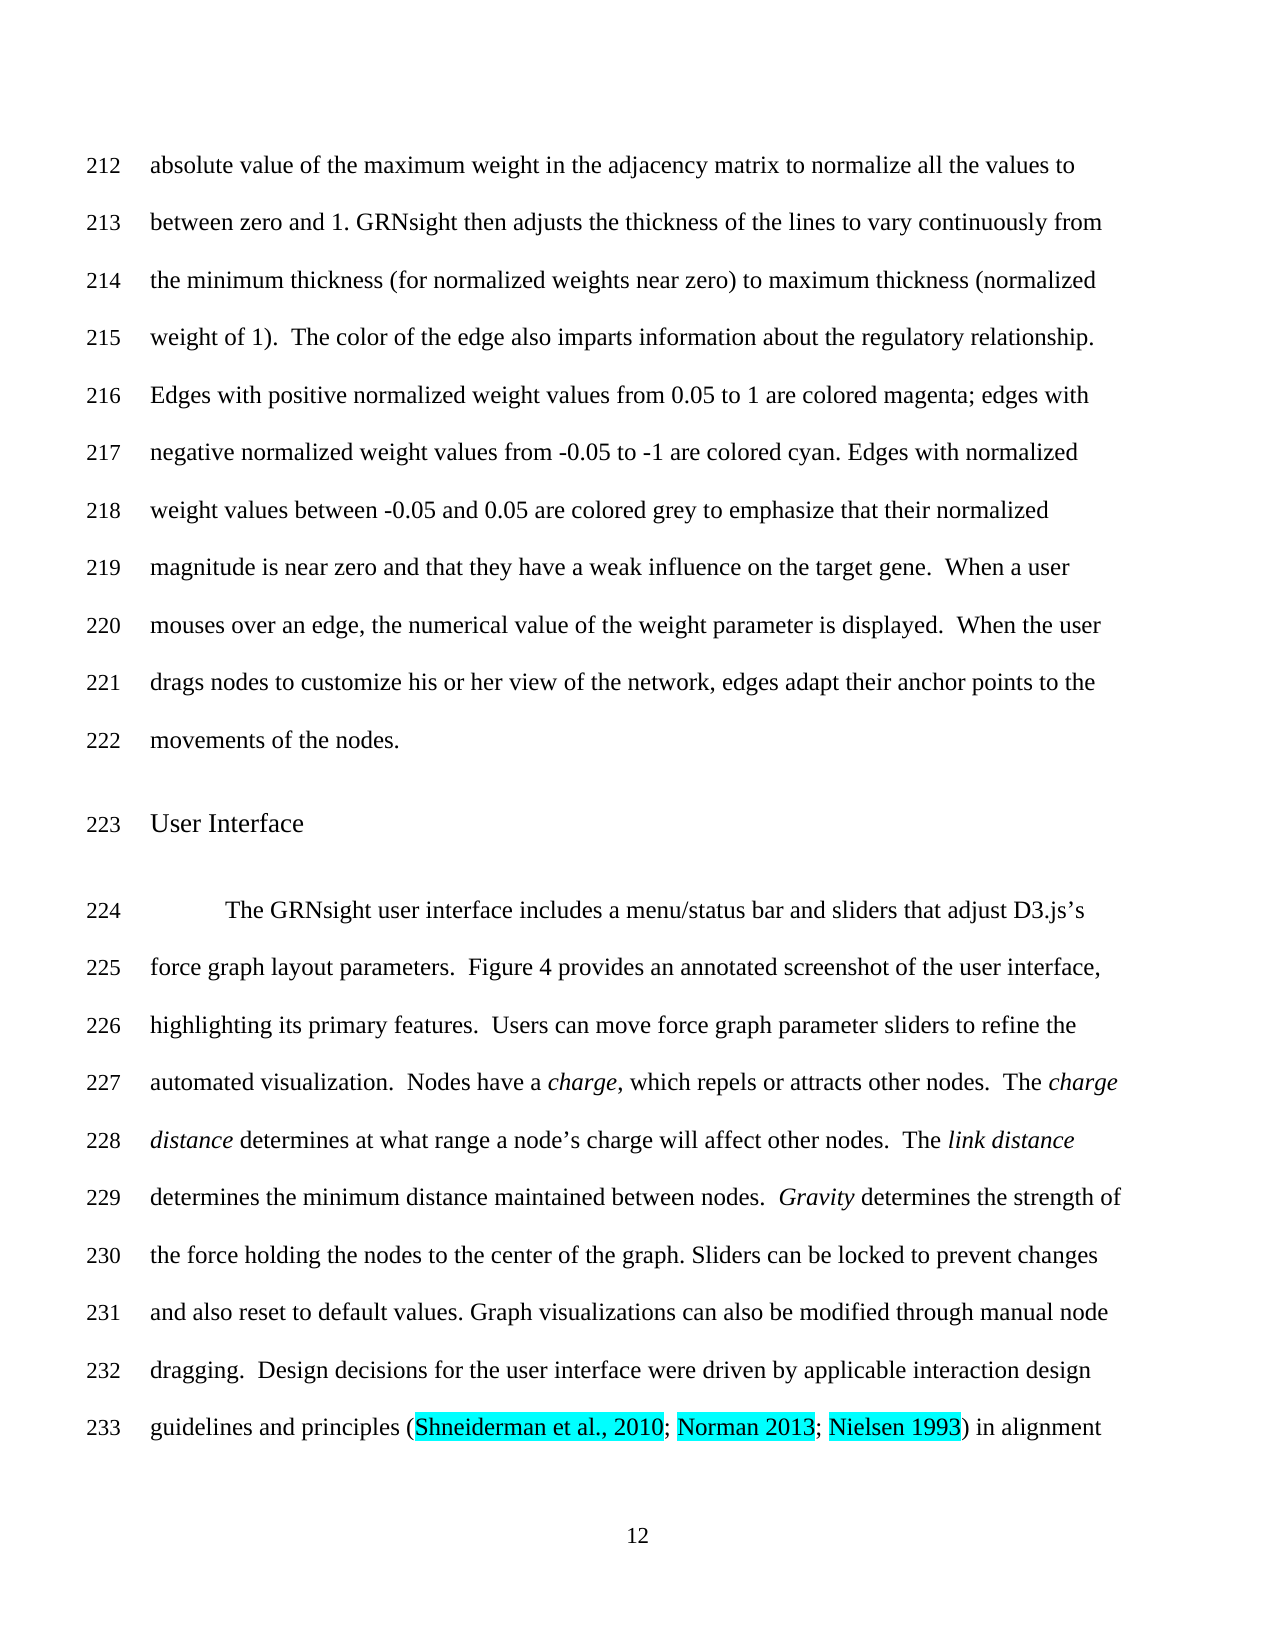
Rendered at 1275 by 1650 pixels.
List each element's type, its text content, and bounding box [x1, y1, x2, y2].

subtitle User Interface [150, 807, 1125, 839]
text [150, 895, 1125, 1441]
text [150, 150, 1125, 754]
